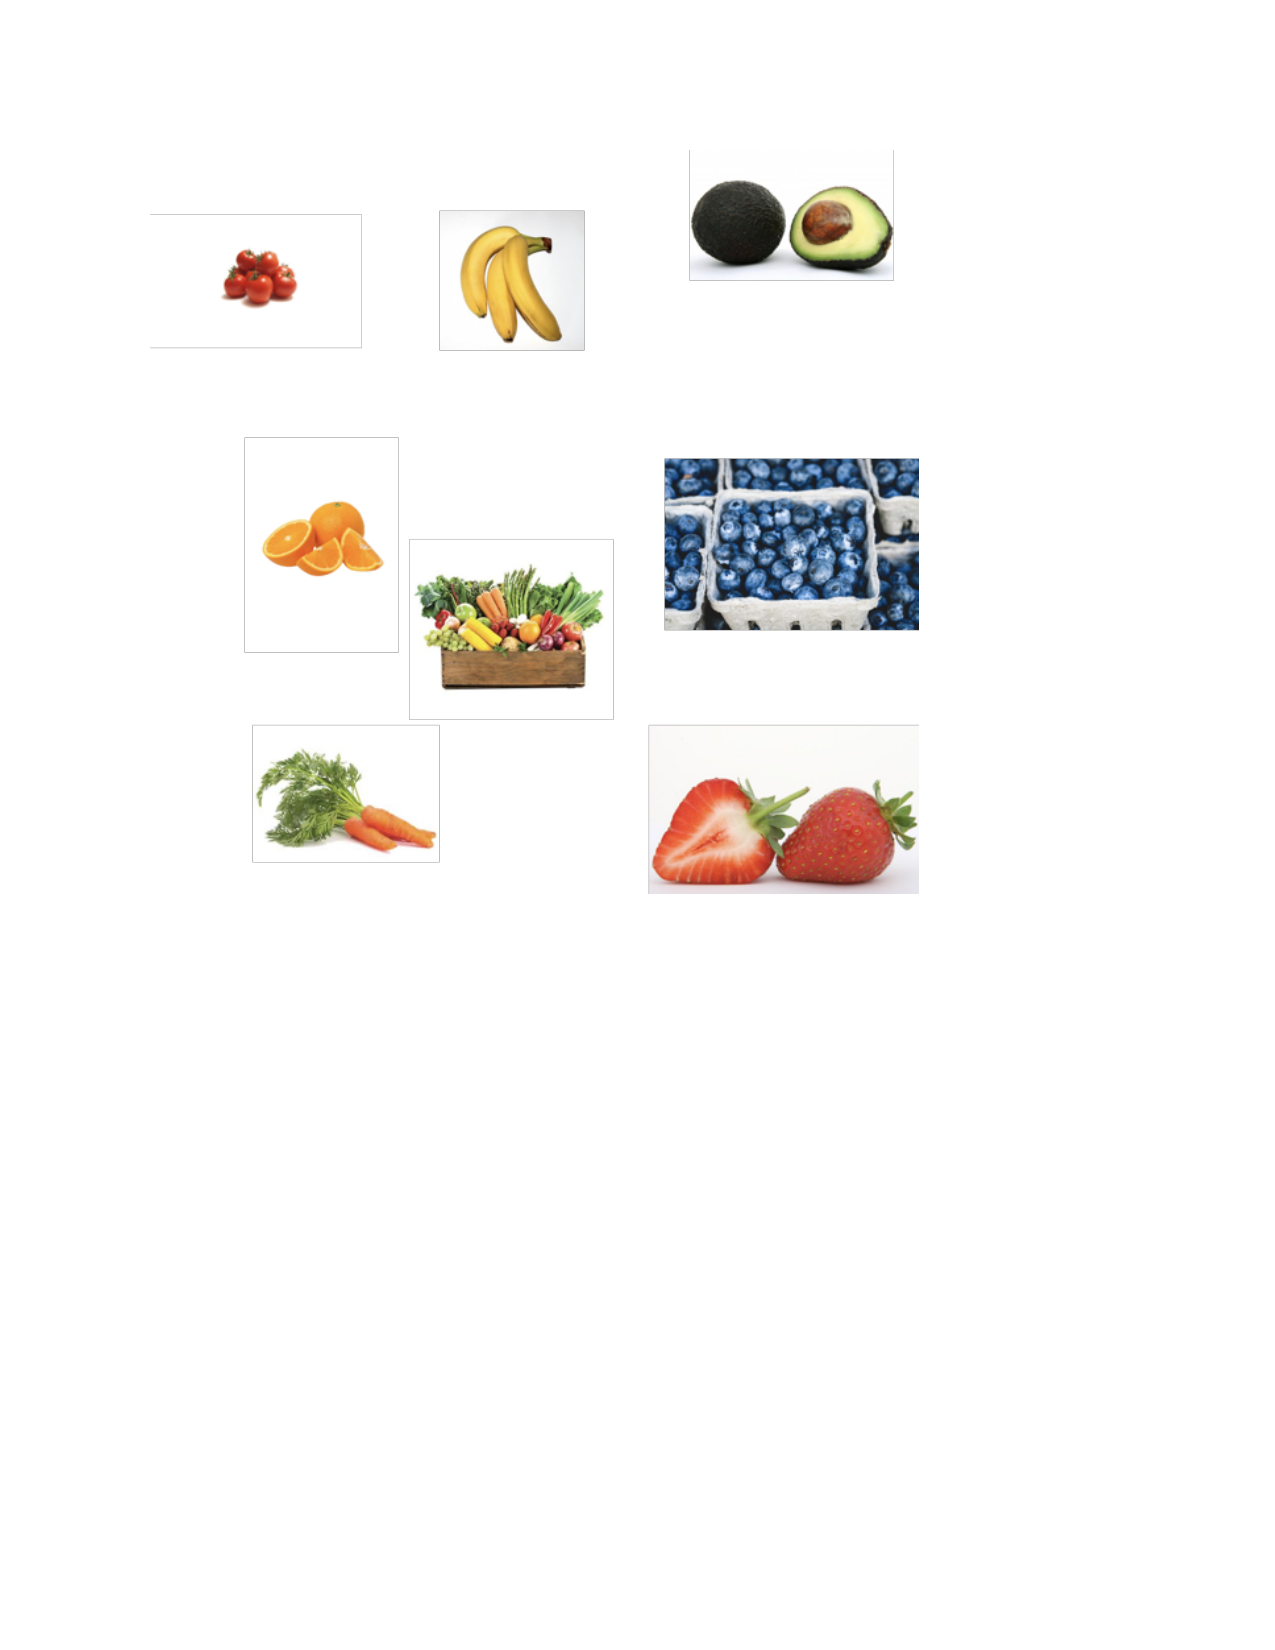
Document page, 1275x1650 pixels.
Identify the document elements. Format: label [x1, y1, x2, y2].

picture [150, 150, 919, 894]
